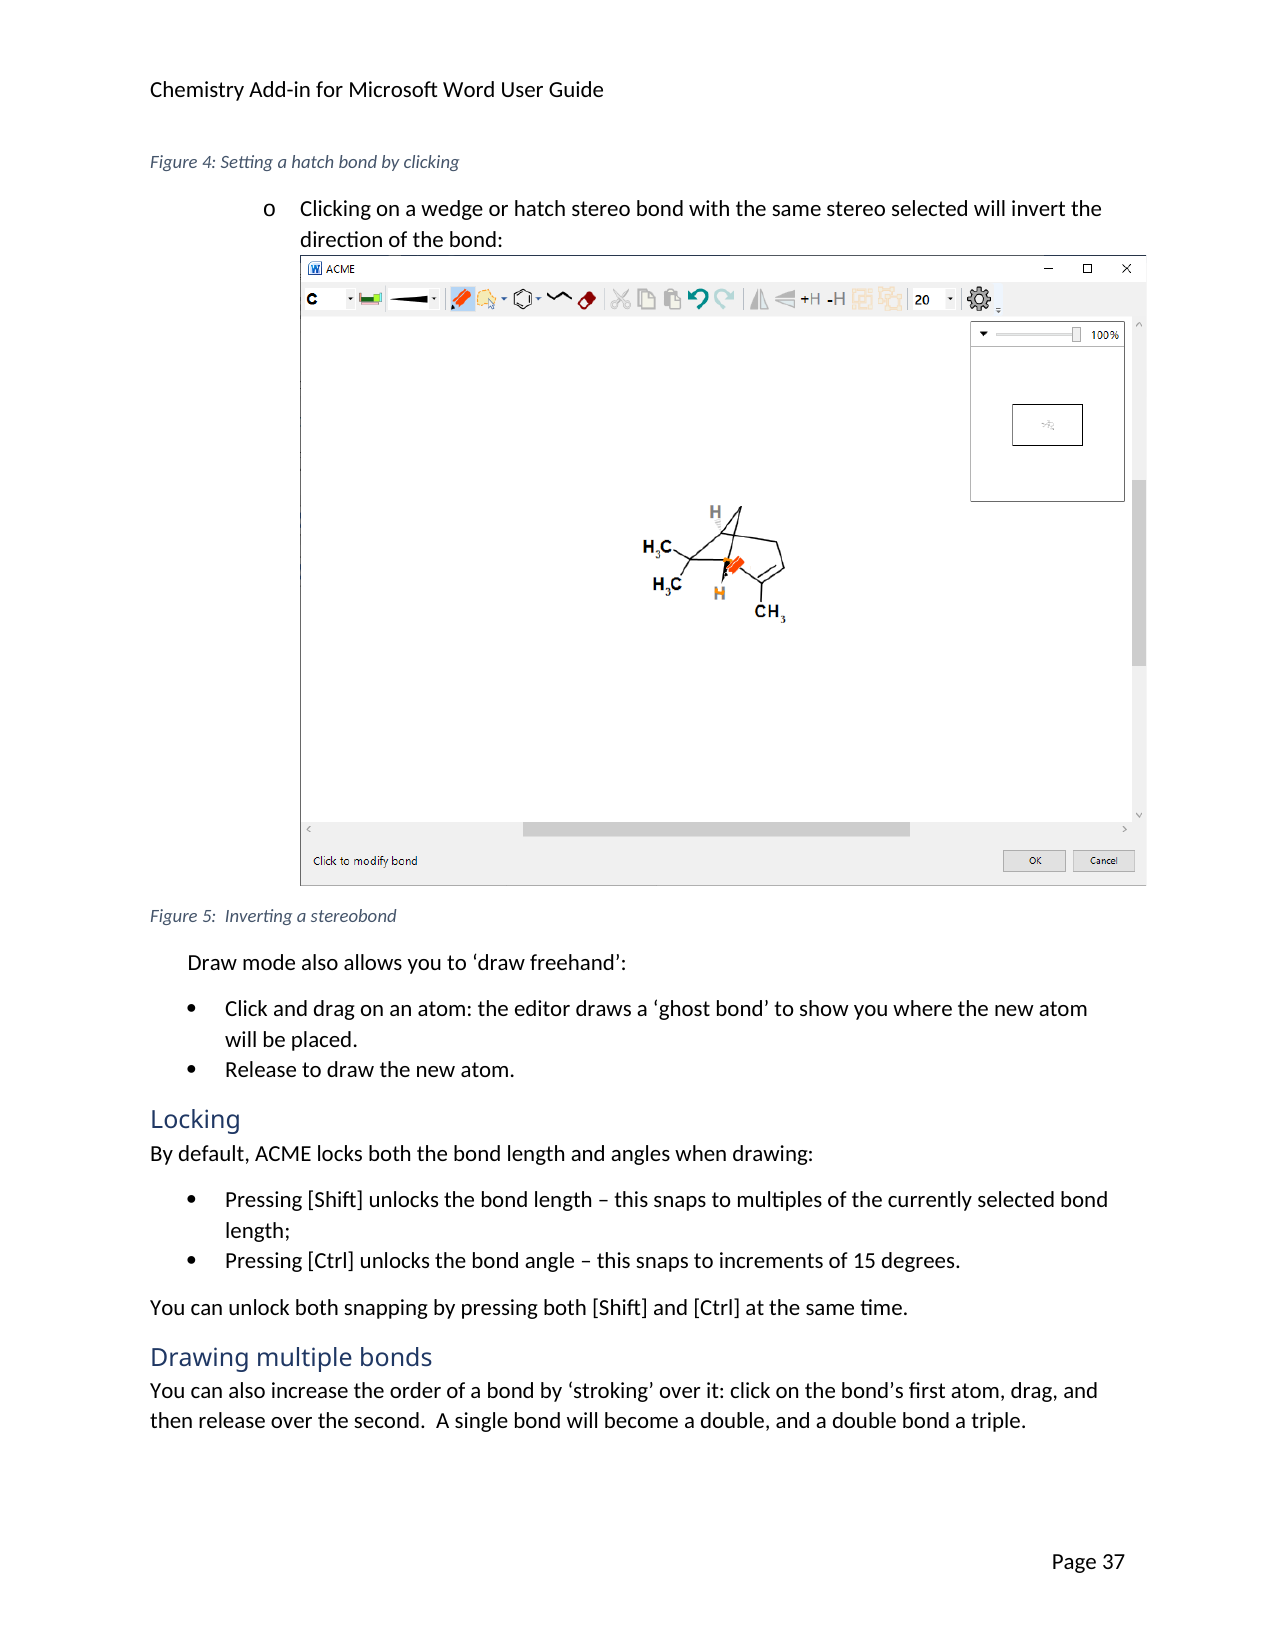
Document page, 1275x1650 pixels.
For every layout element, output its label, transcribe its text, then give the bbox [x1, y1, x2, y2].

text Draw mode also allows you to ‘draw freehand’: [187, 948, 1125, 976]
text You can unlock both snapping by pressing both [Shift] and [Ctrl] at the same time. [150, 1293, 1125, 1321]
picture [300, 255, 1147, 886]
list Release to draw the new atom. [187, 1055, 1125, 1083]
subtitle Locking [150, 1102, 1125, 1136]
list Pressing [Shift] unlocks the bond length – this snaps to multiples of the currently selected bond length; [187, 1186, 1125, 1244]
subtitle Drawing multiple bonds [150, 1340, 1125, 1374]
text By default, ACME locks both the bond length and angles when drawing: [150, 1139, 1125, 1167]
list Click and drag on an atom: the editor draws a ‘ghost bond’ to show you where the new atom will be placed. [187, 994, 1125, 1053]
text You can also increase the order of a bond by ‘stroking’ over it: click on the bond’s first atom, drag, and then release over the second. A single bond will become a double, and a double bond a triple. [150, 1376, 1125, 1435]
list Pressing [Ctrl] unlocks the bond angle – this snaps to increments of 15 degrees. [187, 1246, 1125, 1274]
